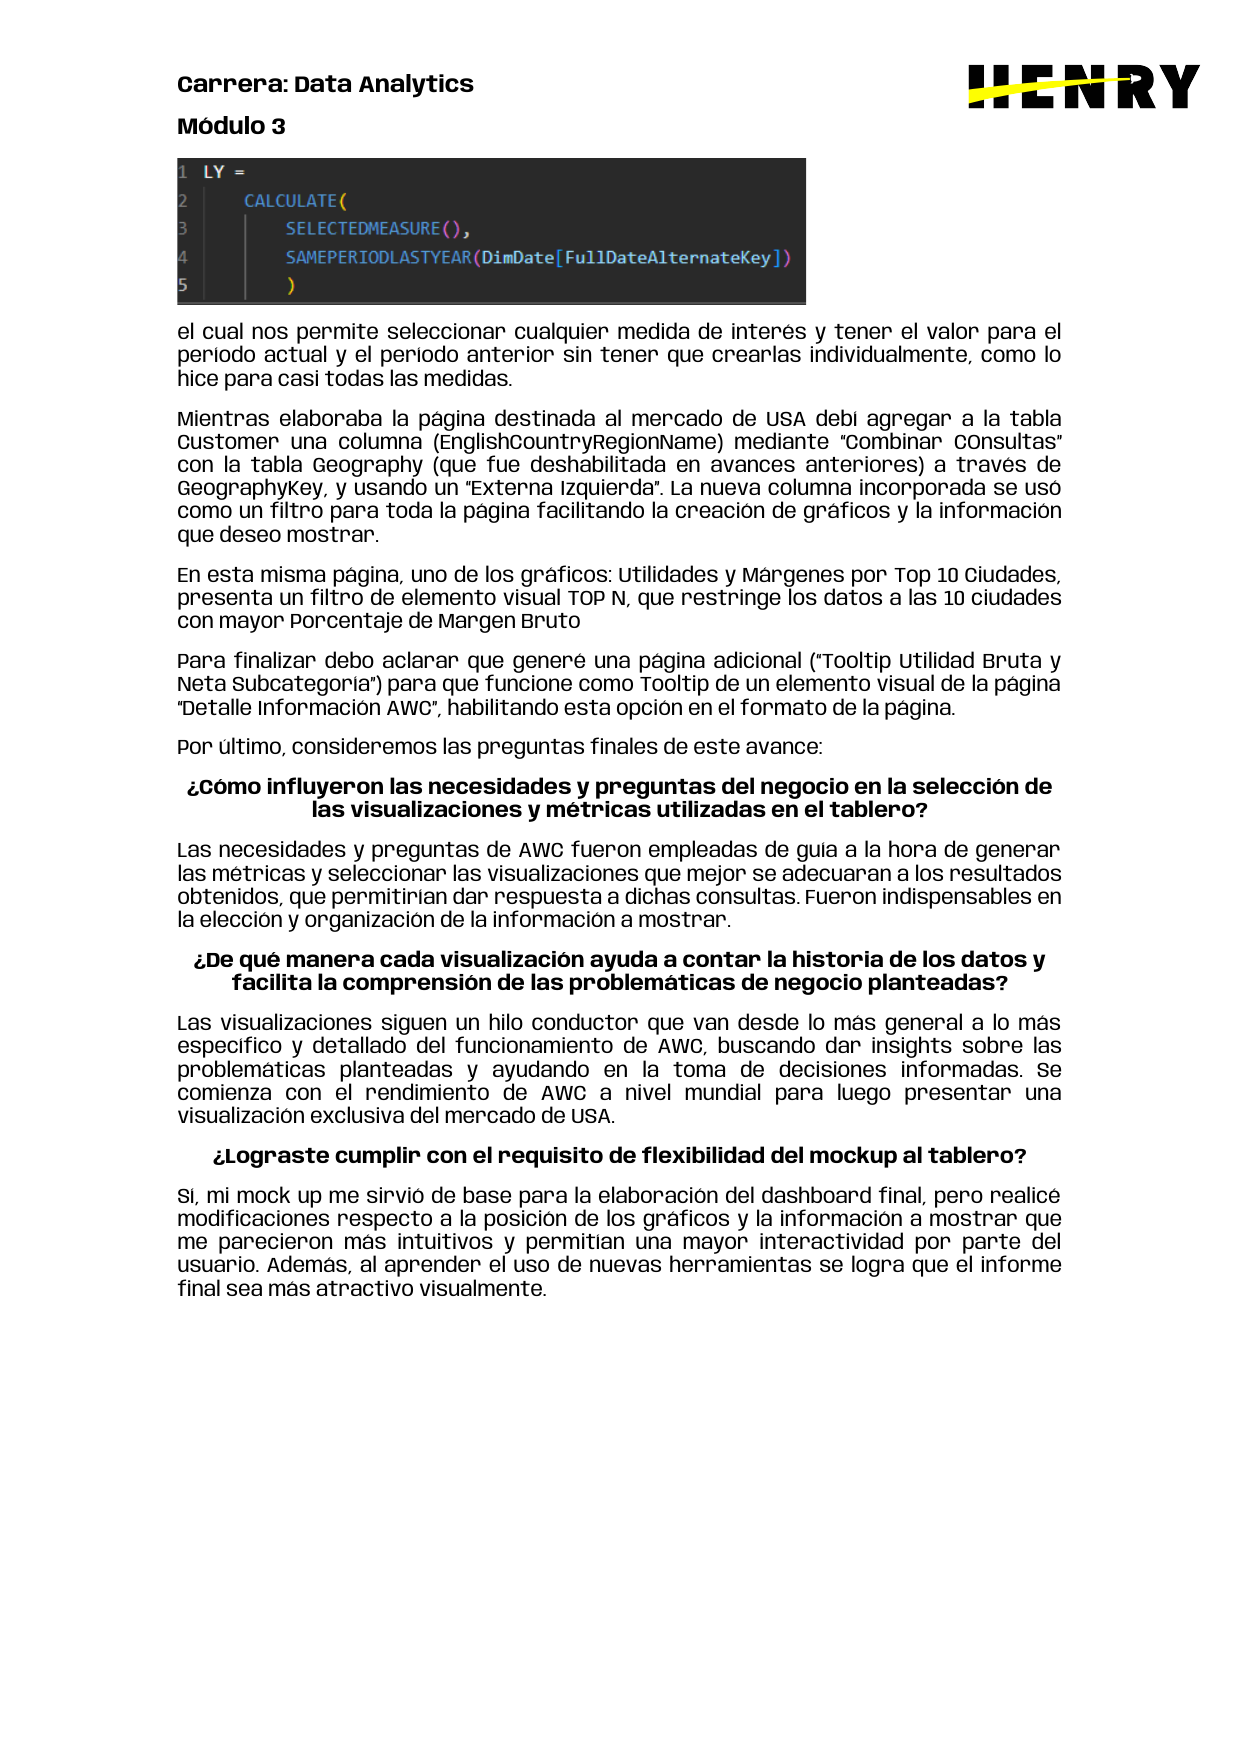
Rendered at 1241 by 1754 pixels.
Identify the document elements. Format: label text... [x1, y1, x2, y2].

text ¿Lograste cumplir con el requisito de flexibilidad del mockup al tablero? [177, 1147, 1063, 1168]
text En esta misma página, uno de los gráficos: Utilidades y Márgenes por Top 10 Ciudades, presenta un filtro de elemento visual TOP N, que restringe los datos a las 10 ciudades con mayor Porcentaje de Margen Bruto [177, 566, 1063, 633]
text Sí, mi mock up me sirvió de base para la elaboración del dashboard final, pero realicé modificaciones respecto a la posición de los gráficos y la información a mostrar que me parecieron más intuitivos y permitían una mayor interactividad por parte del usuario. Además, al aprender el uso de nuevas herramientas se logra que el informe final sea más atractivo visualmente. [177, 1187, 1063, 1301]
text Las necesidades y preguntas de AWC fueron empleadas de guía a la hora de generar las métricas y seleccionar las visualizaciones que mejor se adecuaran a los resultados obtenidos, que permitirían dar respuesta a dichas consultas. Fueron indispensables en la elección y organización de la información a mostrar. [177, 841, 1063, 932]
text Mientras elaboraba la página destinada al mercado de USA debí agregar a la tabla Customer una columna (EnglishCountryRegionName) mediante “Combinar COnsultas” con la tabla Geography (que fue deshabilitada en avances anteriores) a través de GeographyKey, y usando un “Externa Izquierda”. La nueva columna incorporada se usó como un filtro para toda la página facilitando la creación de gráficos y la información que deseo mostrar. [177, 409, 1063, 547]
text Por último, consideremos las preguntas finales de este avance: [177, 738, 1063, 760]
text Las visualizaciones siguen un hilo conductor que van desde lo más general a lo más específico y detallado del funcionamiento de AWC, buscando dar insights sobre las problemáticas planteadas y ayudando en la toma de decisiones informadas. Se comienza con el rendimiento de AWC a nivel mundial para luego presentar una visualización exclusiva del mercado de USA. [177, 1014, 1063, 1128]
text Para finalizar debo aclarar que generé una página adicional (“Tooltip Utilidad Bruta y Neta Subcategoría”) para que funcione como Tooltip de un elemento visual de la página “Detalle Información AWC”, habilitando esta opción en el formato de la página. [177, 652, 1063, 720]
text el cual nos permite seleccionar cualquier medida de interés y tener el valor para el período actual y el período anterior sin tener que crearlas individualmente, como lo hice para casi todas las medidas. [177, 323, 1063, 391]
text ¿De qué manera cada visualización ayuda a contar la historia de los datos y facilita la comprensión de las problemáticas de negocio planteadas? [177, 951, 1063, 996]
picture [949, 30, 1232, 140]
text ¿Cómo influyeron las necesidades y preguntas del negocio en la selección de las visualizaciones y métricas utilizadas en el tablero? [177, 778, 1063, 823]
picture [177, 158, 807, 305]
